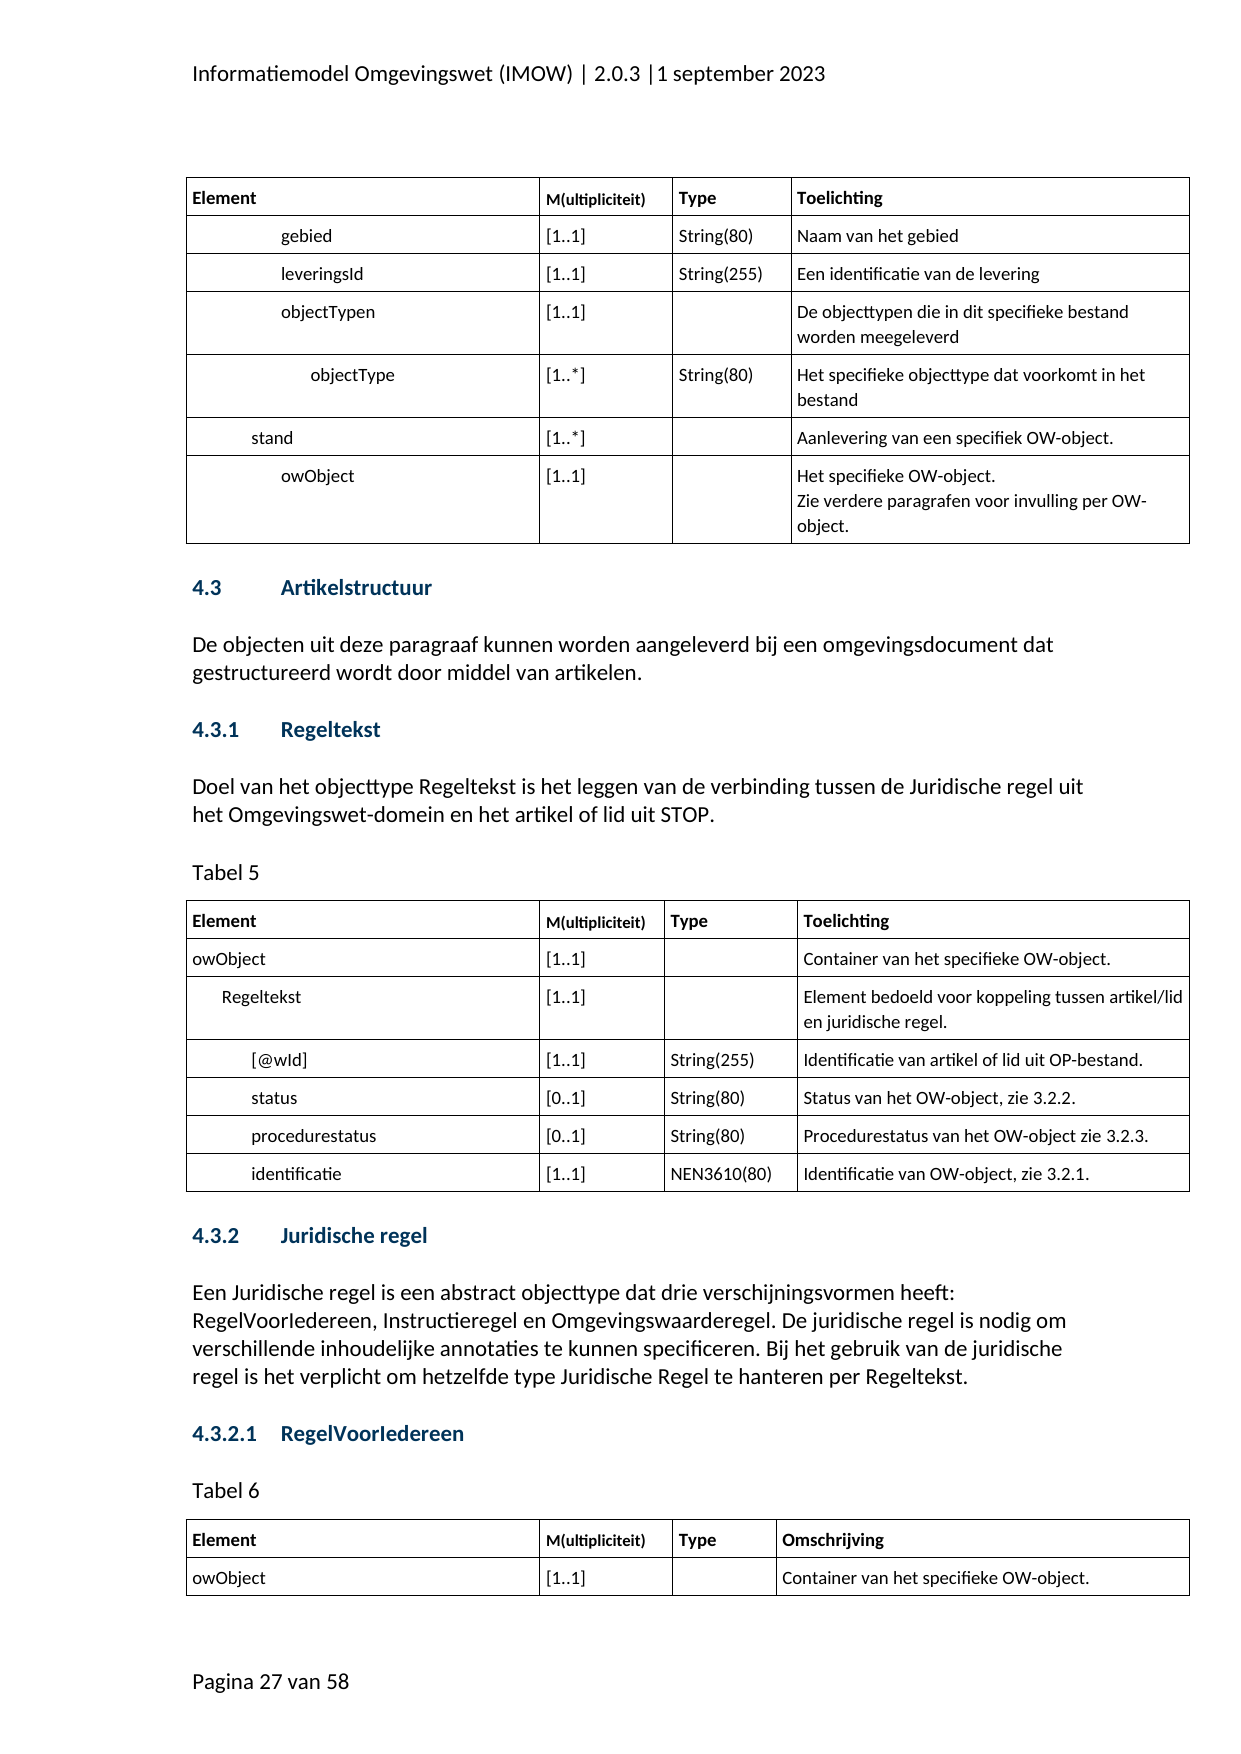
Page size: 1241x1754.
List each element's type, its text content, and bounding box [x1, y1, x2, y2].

table_cell [0..1] [540, 1116, 664, 1153]
table_cell status [187, 1078, 539, 1115]
table_cell [673, 1558, 776, 1595]
table_header Element [187, 178, 539, 215]
table_header Element [187, 1520, 539, 1557]
subtitle Juridische regel [192, 1221, 1092, 1249]
text Doel van het objecttype Regeltekst is het leggen van de verbinding tussen de Juridische regel uit het Omgevingswet-domein en het artikel of lid uit STOP. [192, 772, 1092, 828]
table_header M(ultipliciteit) [540, 901, 664, 938]
table_cell [1..1] [540, 977, 664, 1039]
table_header Toelichting [792, 178, 1189, 215]
table_cell [0..1] [540, 1078, 664, 1115]
table_cell procedurestatus [187, 1116, 539, 1153]
table_cell [1..1] [540, 1154, 664, 1191]
table_cell stand [187, 418, 539, 455]
table_cell Identificatie van OW-object, zie 3.2.1. [798, 1154, 1189, 1191]
table_cell Procedurestatus van het OW-object zie 3.2.3. [798, 1116, 1189, 1153]
text Een Juridische regel is een abstract objecttype dat drie verschijningsvormen heeft: RegelVoorIedereen, Instructieregel en Omgevingswaarderegel. De juridische regel is nodig om verschillende inhoudelijke annotaties te kunnen specificeren. Bij het gebruik van de juridische regel is het verplicht om hetzelfde type Juridische Regel te hanteren per Regeltekst. [192, 1278, 1092, 1390]
table_cell objectTypen [187, 292, 539, 354]
table_cell Container van het specifieke OW-object. [777, 1558, 1189, 1595]
table_cell Een identificatie van de levering [792, 254, 1189, 291]
table_cell String(80) [665, 1116, 797, 1153]
table_cell identificatie [187, 1154, 539, 1191]
table_cell [@wId] [187, 1040, 539, 1077]
table_header Type [665, 901, 797, 938]
table_cell objectType [187, 355, 539, 417]
table_header Type [673, 1520, 776, 1557]
table_cell [673, 292, 791, 354]
table_cell [1..*] [540, 355, 672, 417]
table_cell leveringsId [187, 254, 539, 291]
table_cell String(80) [673, 216, 791, 253]
table_cell [1..1] [540, 1040, 664, 1077]
table_cell Regeltekst [187, 977, 539, 1039]
table_cell String(80) [665, 1078, 797, 1115]
table_cell Container van het specifieke OW-object. [798, 939, 1189, 976]
table_header Omschrijving [777, 1520, 1189, 1557]
table_cell [1..*] [540, 418, 672, 455]
table_cell Identificatie van artikel of lid uit OP-bestand. [798, 1040, 1189, 1077]
table_cell [673, 418, 791, 455]
subtitle Artikelstructuur [192, 573, 1092, 601]
table_cell [1..1] [540, 456, 672, 543]
table_cell [665, 939, 797, 976]
table_cell String(255) [665, 1040, 797, 1077]
table_cell [1..1] [540, 939, 664, 976]
table_cell [665, 977, 797, 1039]
table_cell Aanlevering van een specifiek OW-object. [792, 418, 1189, 455]
table_cell Het specifieke OW-object. Zie verdere paragrafen voor invulling per OW-object. [792, 456, 1189, 543]
table_cell gebied [187, 216, 539, 253]
table_header Toelichting [798, 901, 1189, 938]
table_cell Element bedoeld voor koppeling tussen artikel/lid en juridische regel. [798, 977, 1189, 1039]
table_cell [1..1] [540, 216, 672, 253]
table_header M(ultipliciteit) [540, 178, 672, 215]
table_cell [673, 456, 791, 543]
table_cell Naam van het gebied [792, 216, 1189, 253]
table_header M(ultipliciteit) [540, 1520, 672, 1557]
table_cell [1..1] [540, 1558, 672, 1595]
table_cell Het specifieke objecttype dat voorkomt in het bestand [792, 355, 1189, 417]
table_cell owObject [187, 939, 539, 976]
table_cell De objecttypen die in dit specifieke bestand worden meegeleverd [792, 292, 1189, 354]
table_cell String(80) [673, 355, 791, 417]
table_cell [1..1] [540, 254, 672, 291]
table_cell NEN3610(80) [665, 1154, 797, 1191]
table_cell String(255) [673, 254, 791, 291]
subtitle RegelVoorIedereen [192, 1419, 1092, 1447]
table_header Type [673, 178, 791, 215]
table_cell Status van het OW-object, zie 3.2.2. [798, 1078, 1189, 1115]
table_cell owObject [187, 456, 539, 543]
table_header Element [187, 901, 539, 938]
table_cell owObject [187, 1558, 539, 1595]
text De objecten uit deze paragraaf kunnen worden aangeleverd bij een omgevingsdocument dat gestructureerd wordt door middel van artikelen. [192, 630, 1092, 686]
table_cell [1..1] [540, 292, 672, 354]
subtitle Regeltekst [192, 715, 1092, 743]
